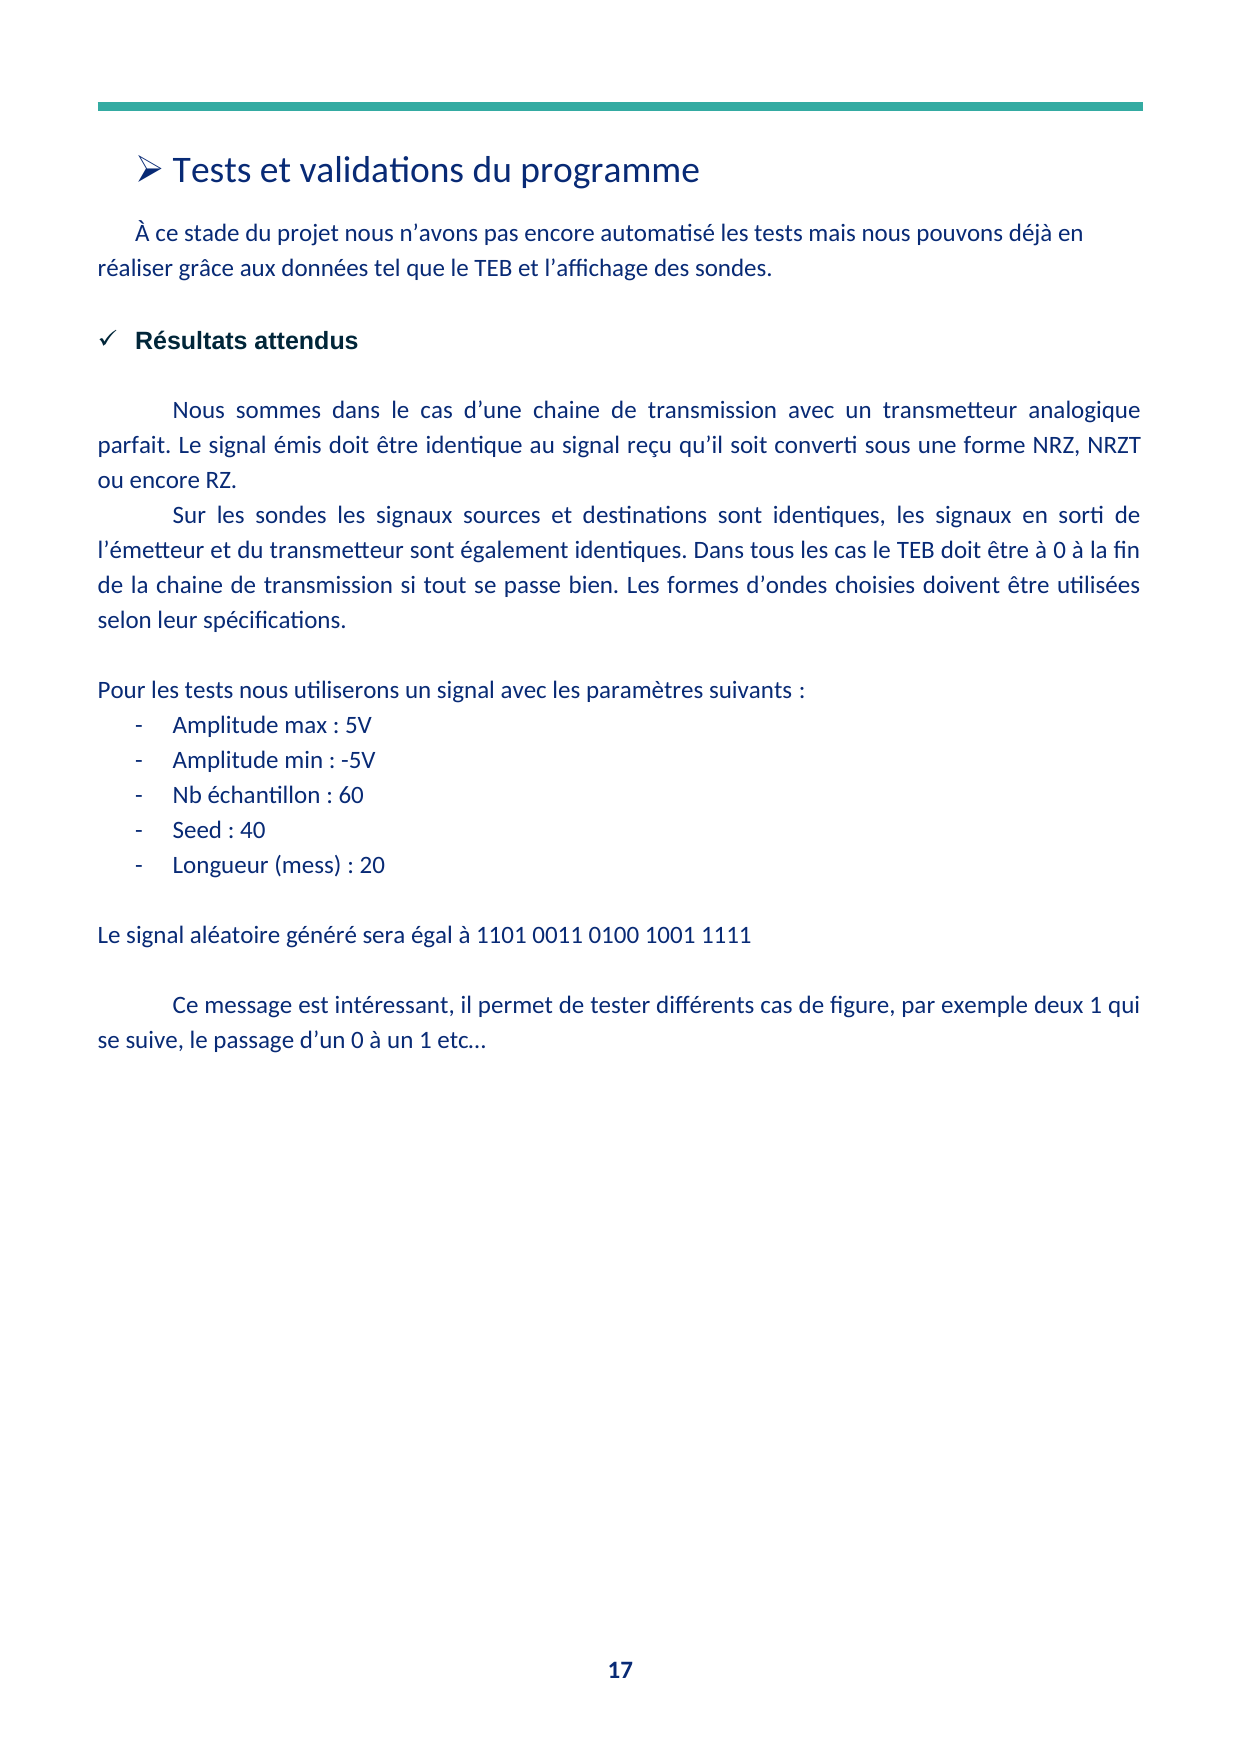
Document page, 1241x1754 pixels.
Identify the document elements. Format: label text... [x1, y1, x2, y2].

text Ce message est intéressant, il permet de tester différents cas de figure, par exemple deux 1 qui se suive, le passage d’un 0 à un 1 etc… [97, 989, 1143, 1055]
text Pour les tests nous utiliserons un signal avec les paramètres suivants : [97, 674, 1143, 705]
subtitle Résultats attendus [97, 326, 1143, 355]
list Amplitude min : -5V [135, 744, 1143, 775]
text Sur les sondes les signaux sources et destinations sont identiques, les signaux en sorti de l’émetteur et du transmetteur sont également identiques. Dans tous les cas le TEB doit être à 0 à la fin de la chaine de transmission si tout se passe bien. Les formes d’ondes choisies doivent être utilisées selon leur spécifications. [97, 499, 1143, 635]
subtitle Tests et validations du programme [135, 146, 1143, 192]
text À ce stade du projet nous n’avons pas encore automatisé les tests mais nous pouvons déjà en réaliser grâce aux données tel que le TEB et l’affichage des sondes. [97, 217, 1143, 282]
list Seed : 40 [135, 814, 1143, 845]
text Nous sommes dans le cas d’une chaine de transmission avec un transmetteur analogique parfait. Le signal émis doit être identique au signal reçu qu’il soit converti sous une forme NRZ, NRZT ou encore RZ. [97, 394, 1143, 495]
list Amplitude max : 5V [135, 709, 1143, 740]
text Le signal aléatoire généré sera égal à 1101 0011 0100 1001 1111 [97, 919, 1143, 950]
list Nb échantillon : 60 [135, 779, 1143, 810]
list Longueur (mess) : 20 [135, 849, 1143, 880]
